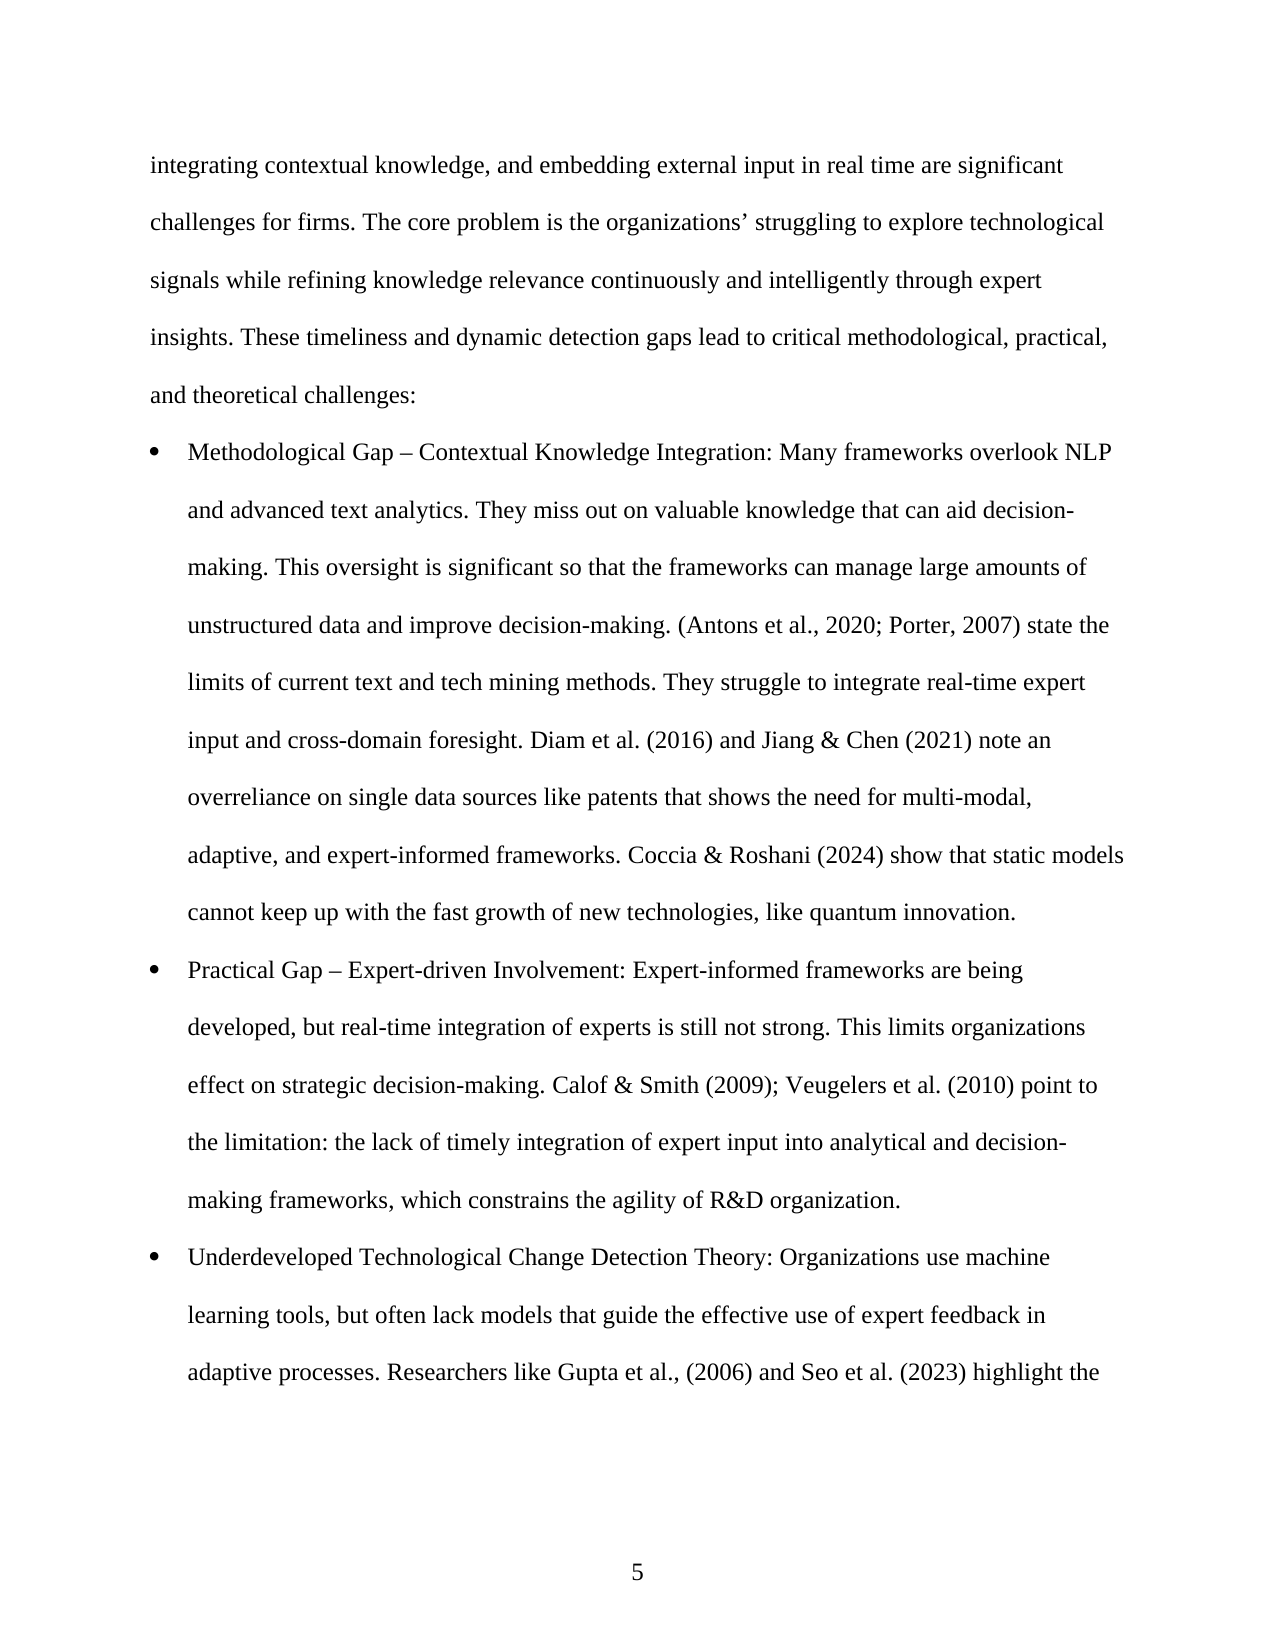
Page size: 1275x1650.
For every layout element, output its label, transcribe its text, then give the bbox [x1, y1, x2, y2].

list Methodological Gap – Contextual Knowledge Integration: Many frameworks overlook NLP and advanced text analytics. They miss out on valuable knowledge that can aid decision-making. This oversight is significant so that the frameworks can manage large amounts of unstructured data and improve decision-making. (Antons et al., 2020; Porter, 2007) state the limits of current text and tech mining methods. They struggle to integrate real-time expert input and cross-domain foresight. Diam et al. (2016) and Jiang & Chen (2021) note an overreliance on single data sources like patents that shows the need for multi-modal, adaptive, and expert-informed frameworks. Coccia & Roshani (2024) show that static models cannot keep up with the fast growth of new technologies, like quantum innovation. [150, 437, 1125, 926]
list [150, 1242, 1125, 1386]
list Practical Gap – Expert-driven Involvement: Expert-informed frameworks are being developed, but real-time integration of experts is still not strong. This limits organizations effect on strategic decision-making. Calof & Smith (2009); Veugelers et al. (2010) point to the limitation: the lack of timely integration of expert input into analytical and decision-making frameworks, which constrains the agility of R&D organization. [150, 955, 1125, 1214]
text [150, 150, 1125, 409]
